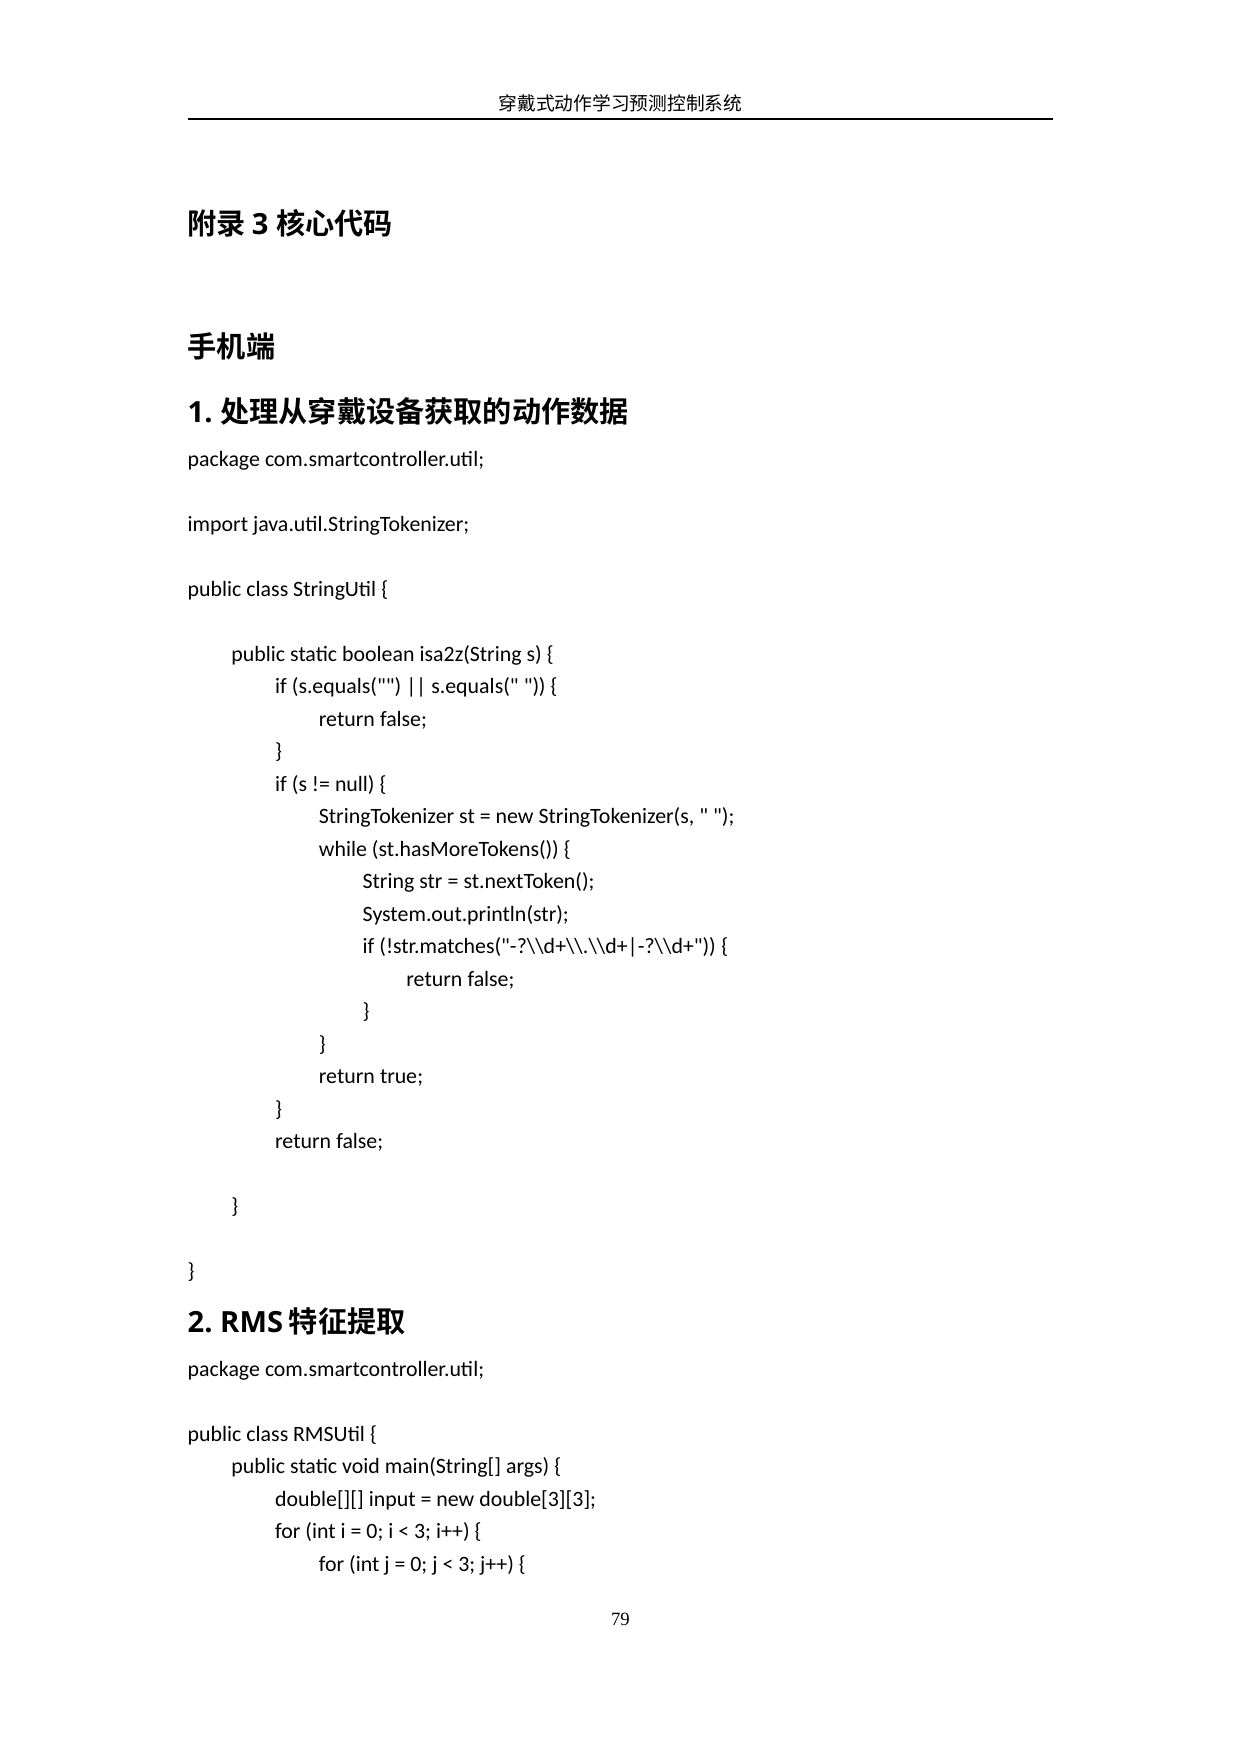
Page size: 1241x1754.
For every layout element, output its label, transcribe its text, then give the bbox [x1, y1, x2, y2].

text } [187, 734, 1053, 767]
text 1. 处理从穿戴设备获取的动作数据 [187, 377, 1053, 442]
text if (!str.matches("-?\\d+\\.\\d+|-?\\d+")) { [187, 929, 1053, 962]
text if (s.equals("") || s.equals(" ")) { [187, 669, 1053, 702]
text 附录3 核心代码 [187, 189, 1053, 254]
text StringTokenizer st = new StringTokenizer(s, " "); [187, 799, 1053, 832]
text } [187, 1027, 1053, 1059]
text public class StringUtil { [187, 572, 1053, 604]
text public static boolean isa2z(String s) { [187, 637, 1053, 669]
text 2. RMS特征提取 [187, 1287, 1053, 1352]
text for (int i = 0; i < 3; i++) { [187, 1514, 1053, 1547]
text if (s != null) { [187, 767, 1053, 799]
text return false; [187, 1124, 1053, 1157]
text while (st.hasMoreTokens()) { [187, 832, 1053, 864]
text public static void main(String[] args) { [187, 1449, 1053, 1482]
text return true; [187, 1059, 1053, 1092]
text return false; [187, 702, 1053, 734]
text package com.smartcontroller.util; [187, 1352, 1053, 1384]
text 手机端 [187, 312, 1053, 377]
text for (int j = 0; j < 3; j++) { [187, 1547, 1053, 1579]
text package com.smartcontroller.util; [187, 442, 1053, 474]
text String str = st.nextToken(); [187, 864, 1053, 897]
text } [187, 1092, 1053, 1124]
text } [187, 1254, 1053, 1287]
text System.out.println(str); [187, 897, 1053, 929]
text } [187, 1189, 1053, 1222]
text public class RMSUtil { [187, 1417, 1053, 1449]
text return false; [187, 962, 1053, 994]
text } [187, 994, 1053, 1027]
text import java.util.StringTokenizer; [187, 507, 1053, 539]
text double[][] input = new double[3][3]; [187, 1482, 1053, 1514]
